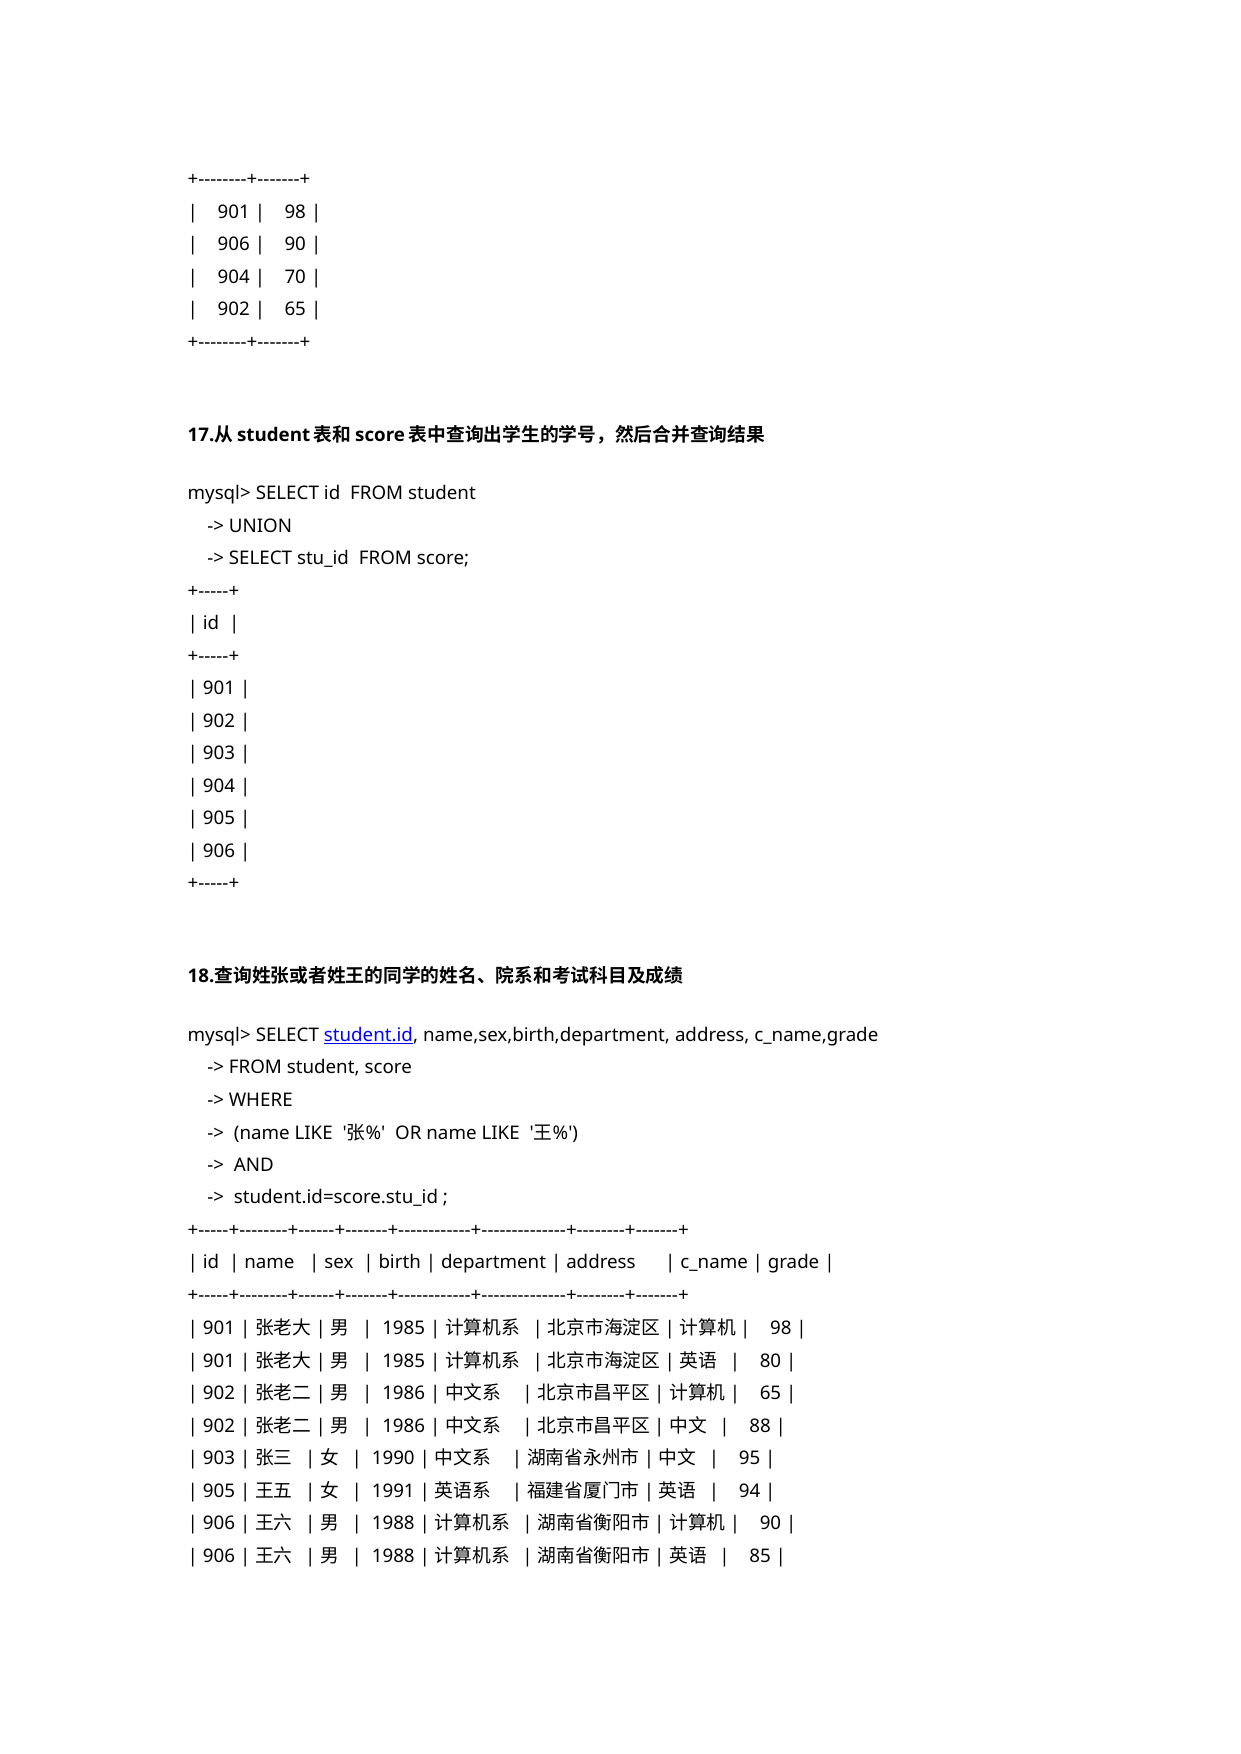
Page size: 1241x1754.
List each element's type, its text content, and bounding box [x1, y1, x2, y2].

text +-----+ [187, 639, 1053, 671]
text | 906 | 王六 | 男 | 1988 | 计算机系 | 湖南省衡阳市 | 英语 | 85 | [187, 1538, 1053, 1570]
text | 905 | 王五 | 女 | 1991 | 英语系 | 福建省厦门市 | 英语 | 94 | [187, 1473, 1053, 1505]
text | 901 | 98 | [187, 194, 1053, 227]
text -> UNION [187, 509, 1053, 541]
text | 901 | 张老大 | 男 | 1985 | 计算机系 | 北京市海淀区 | 计算机 | 98 | [187, 1310, 1053, 1343]
text | id | name | sex | birth | department | address | c_name | grade | [187, 1245, 1053, 1278]
text +-----+--------+------+-------+------------+--------------+--------+-------+ [187, 1213, 1053, 1245]
text | 902 | 张老二 | 男 | 1986 | 中文系 | 北京市昌平区 | 计算机 | 65 | [187, 1375, 1053, 1408]
text -> WHERE [187, 1083, 1053, 1115]
text | 903 | [187, 736, 1053, 769]
text | 901 | [187, 671, 1053, 704]
text | 901 | 张老大 | 男 | 1985 | 计算机系 | 北京市海淀区 | 英语 | 80 | [187, 1343, 1053, 1375]
subtitle 18.查询姓张或者姓王的同学的姓名、院系和考试科目及成绩 [187, 958, 1053, 991]
text +--------+-------+ [187, 162, 1053, 194]
text +-----+ [187, 866, 1053, 899]
text -> AND [187, 1148, 1053, 1180]
text -> (name LIKE '张%' OR name LIKE '王%') [187, 1115, 1053, 1148]
text | 902 | [187, 704, 1053, 736]
text | 903 | 张三 | 女 | 1990 | 中文系 | 湖南省永州市 | 中文 | 95 | [187, 1440, 1053, 1473]
text mysql> SELECT student.id, name,sex,birth,department, address, c_name,grade [187, 1018, 1053, 1050]
text | 906 | 90 | [187, 227, 1053, 259]
text -> student.id=score.stu_id ; [187, 1180, 1053, 1213]
text | 902 | 65 | [187, 292, 1053, 324]
text -> FROM student, score [187, 1050, 1053, 1083]
text +-----+ [187, 574, 1053, 606]
subtitle 17.从student表和score表中查询出学生的学号，然后合并查询结果 [187, 417, 1053, 449]
text | 906 | 王六 | 男 | 1988 | 计算机系 | 湖南省衡阳市 | 计算机 | 90 | [187, 1505, 1053, 1538]
text | 905 | [187, 801, 1053, 834]
text +--------+-------+ [187, 324, 1053, 357]
text -> SELECT stu_id FROM score; [187, 541, 1053, 574]
text | 902 | 张老二 | 男 | 1986 | 中文系 | 北京市昌平区 | 中文 | 88 | [187, 1408, 1053, 1440]
text | 904 | 70 | [187, 259, 1053, 292]
text +-----+--------+------+-------+------------+--------------+--------+-------+ [187, 1278, 1053, 1310]
text | 906 | [187, 834, 1053, 866]
text | 904 | [187, 769, 1053, 801]
text mysql> SELECT id FROM student [187, 476, 1053, 509]
text | id | [187, 606, 1053, 639]
